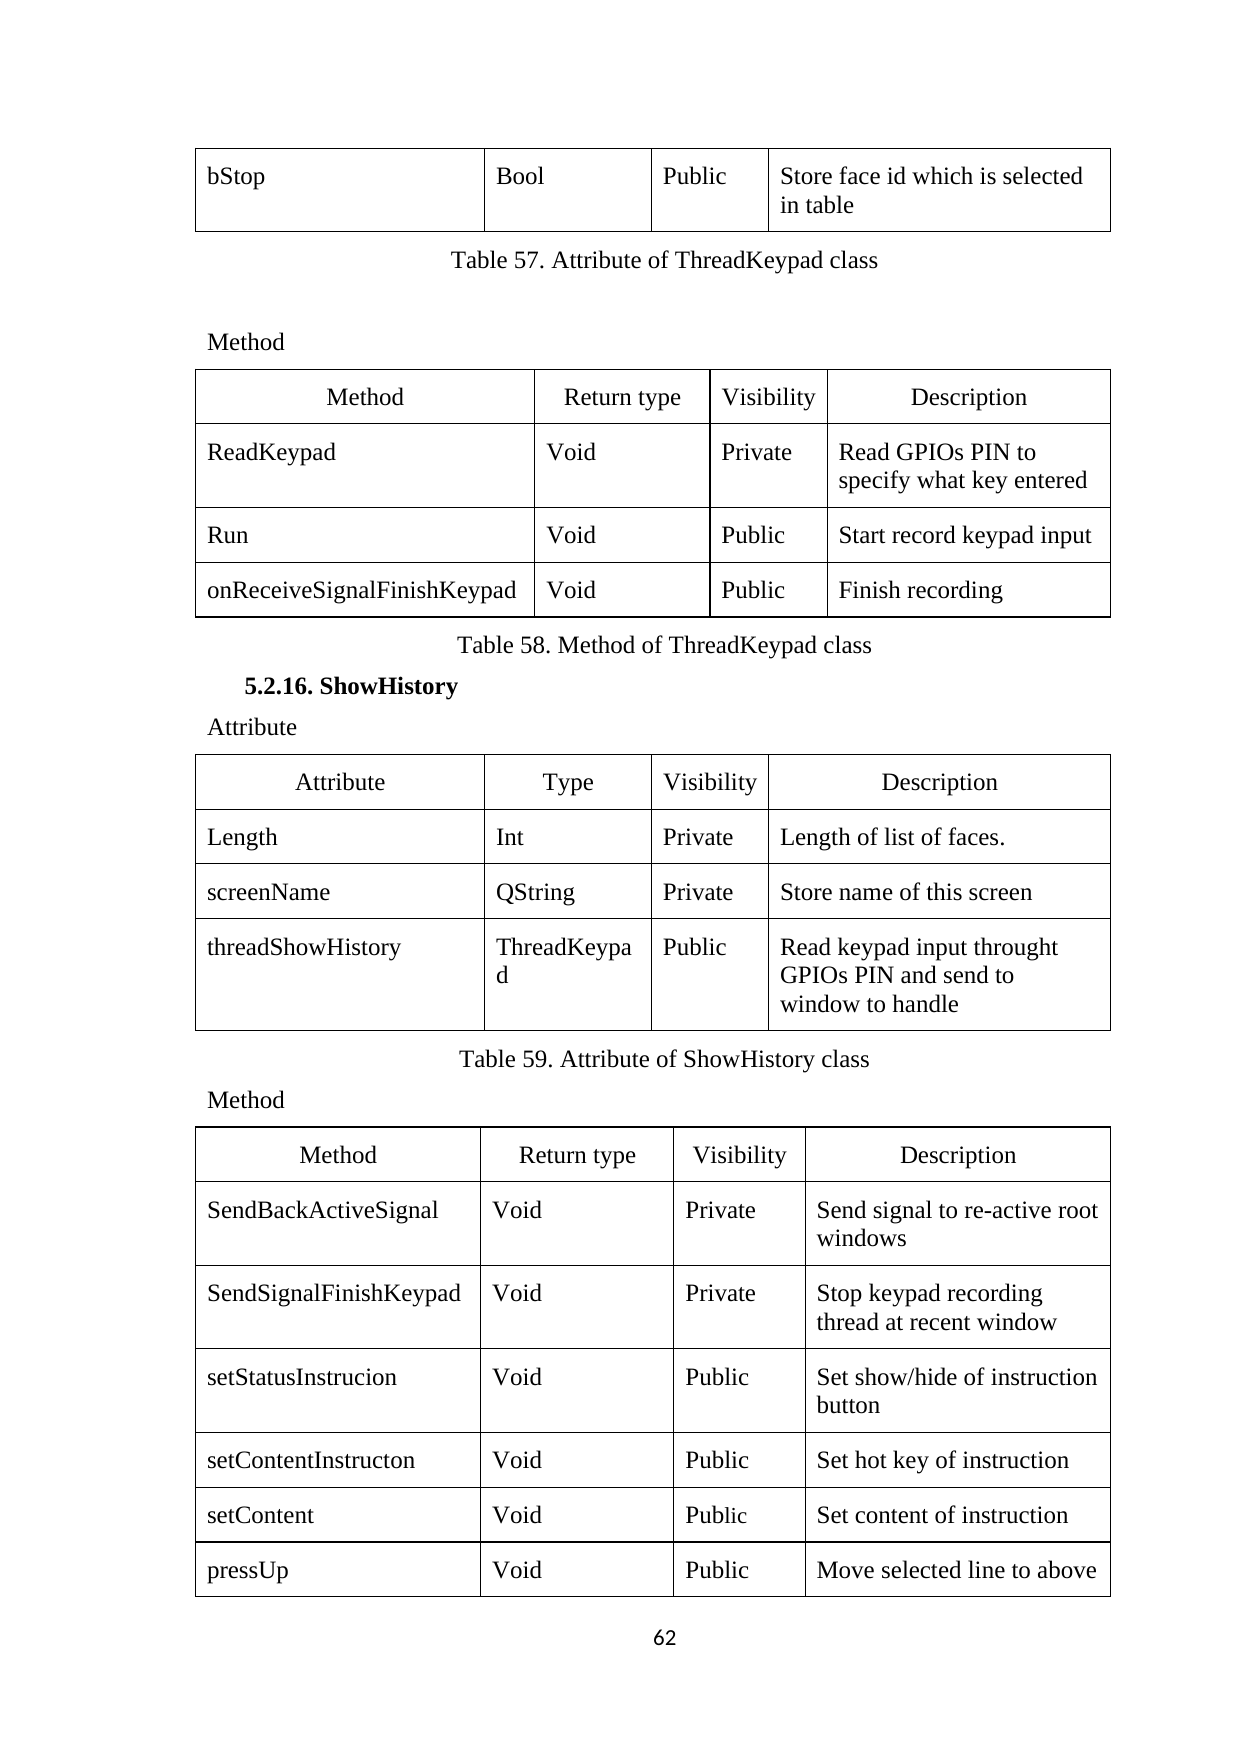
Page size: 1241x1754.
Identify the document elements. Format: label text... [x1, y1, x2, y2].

table_cell Set hot key of instruction [806, 1433, 1110, 1487]
table_cell Void [535, 508, 709, 562]
table_header Attribute [196, 755, 484, 808]
table_cell Void [481, 1433, 673, 1487]
table_cell Private [674, 1266, 805, 1348]
table_cell Bool [485, 149, 651, 231]
table_cell Int [485, 810, 651, 863]
table_cell setContentInstructon [196, 1433, 480, 1487]
table_cell Read keypad input throught GPIOs PIN and send to window to handle [769, 919, 1110, 1030]
table_cell Public [711, 508, 827, 562]
table_cell Store face id which is selected in table [769, 149, 1110, 231]
table_cell setContent [196, 1488, 480, 1541]
table_cell Public [674, 1488, 805, 1541]
text 5.2.16. ShowHistory [207, 671, 1122, 700]
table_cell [806, 1543, 1110, 1596]
table_cell Set show/hide of instruction button [806, 1349, 1110, 1432]
table_cell Public [711, 563, 827, 616]
table_header Return type [481, 1128, 673, 1181]
text Table 59. Attribute of ShowHistory class [207, 1044, 1122, 1073]
text Attribute [207, 712, 1122, 741]
table_cell SendSignalFinishKeypad [196, 1266, 480, 1348]
table_cell Private [652, 810, 768, 863]
table_cell Private [711, 424, 827, 507]
table_header Description [806, 1128, 1110, 1181]
table_cell Public [674, 1349, 805, 1432]
table_cell Void [481, 1182, 673, 1265]
table_cell Send signal to re-active root windows [806, 1182, 1110, 1265]
table_cell ReadKeypad [196, 424, 534, 507]
table_header Method [196, 370, 534, 423]
table_cell Public [652, 919, 768, 1030]
text Method [207, 1085, 1122, 1114]
table_cell Length [196, 810, 484, 863]
table_header Return type [535, 370, 709, 423]
table_cell Length of list of faces. [769, 810, 1110, 863]
table_cell Void [481, 1266, 673, 1348]
table_cell SendBackActiveSignal [196, 1182, 480, 1265]
table_cell Void [481, 1349, 673, 1432]
table_cell threadShowHistory [196, 919, 484, 1030]
table_cell Finish recording [828, 563, 1110, 616]
table_cell QString [485, 864, 651, 918]
table_header Visibility [652, 755, 768, 808]
table_cell Read GPIOs PIN to specify what key entered [828, 424, 1110, 507]
table_cell Public [674, 1543, 805, 1596]
table_cell ThreadKeypad [485, 919, 651, 1030]
table_cell Private [674, 1182, 805, 1265]
table_header Description [769, 755, 1110, 808]
table_cell bStop [196, 149, 484, 231]
text Table 57. Attribute of ThreadKeypad class [207, 245, 1122, 273]
table_cell setStatusInstrucion [196, 1349, 480, 1432]
table_cell Run [196, 508, 534, 562]
table_cell Public [674, 1433, 805, 1487]
table_cell pressUp [196, 1543, 480, 1596]
table_header Description [828, 370, 1110, 423]
table_cell Void [481, 1488, 673, 1541]
table_header Type [485, 755, 651, 808]
table_cell Stop keypad recording thread at recent window [806, 1266, 1110, 1348]
table_cell Void [481, 1543, 673, 1596]
text Table 58. Method of ThreadKeypad class [207, 630, 1122, 659]
table_cell screenName [196, 864, 484, 918]
table_cell Set content of instruction [806, 1488, 1110, 1541]
table_cell Start record keypad input [828, 508, 1110, 562]
table_cell Store name of this screen [769, 864, 1110, 918]
table_header Visibility [711, 370, 827, 423]
text Method [207, 327, 1122, 356]
table_cell Void [535, 424, 709, 507]
table_header Visibility [674, 1128, 805, 1181]
table_cell Void [535, 563, 709, 616]
table_cell Public [652, 149, 768, 231]
table_cell onReceiveSignalFinishKeypad [196, 563, 534, 616]
table_header Method [196, 1128, 480, 1181]
table_cell Private [652, 864, 768, 918]
